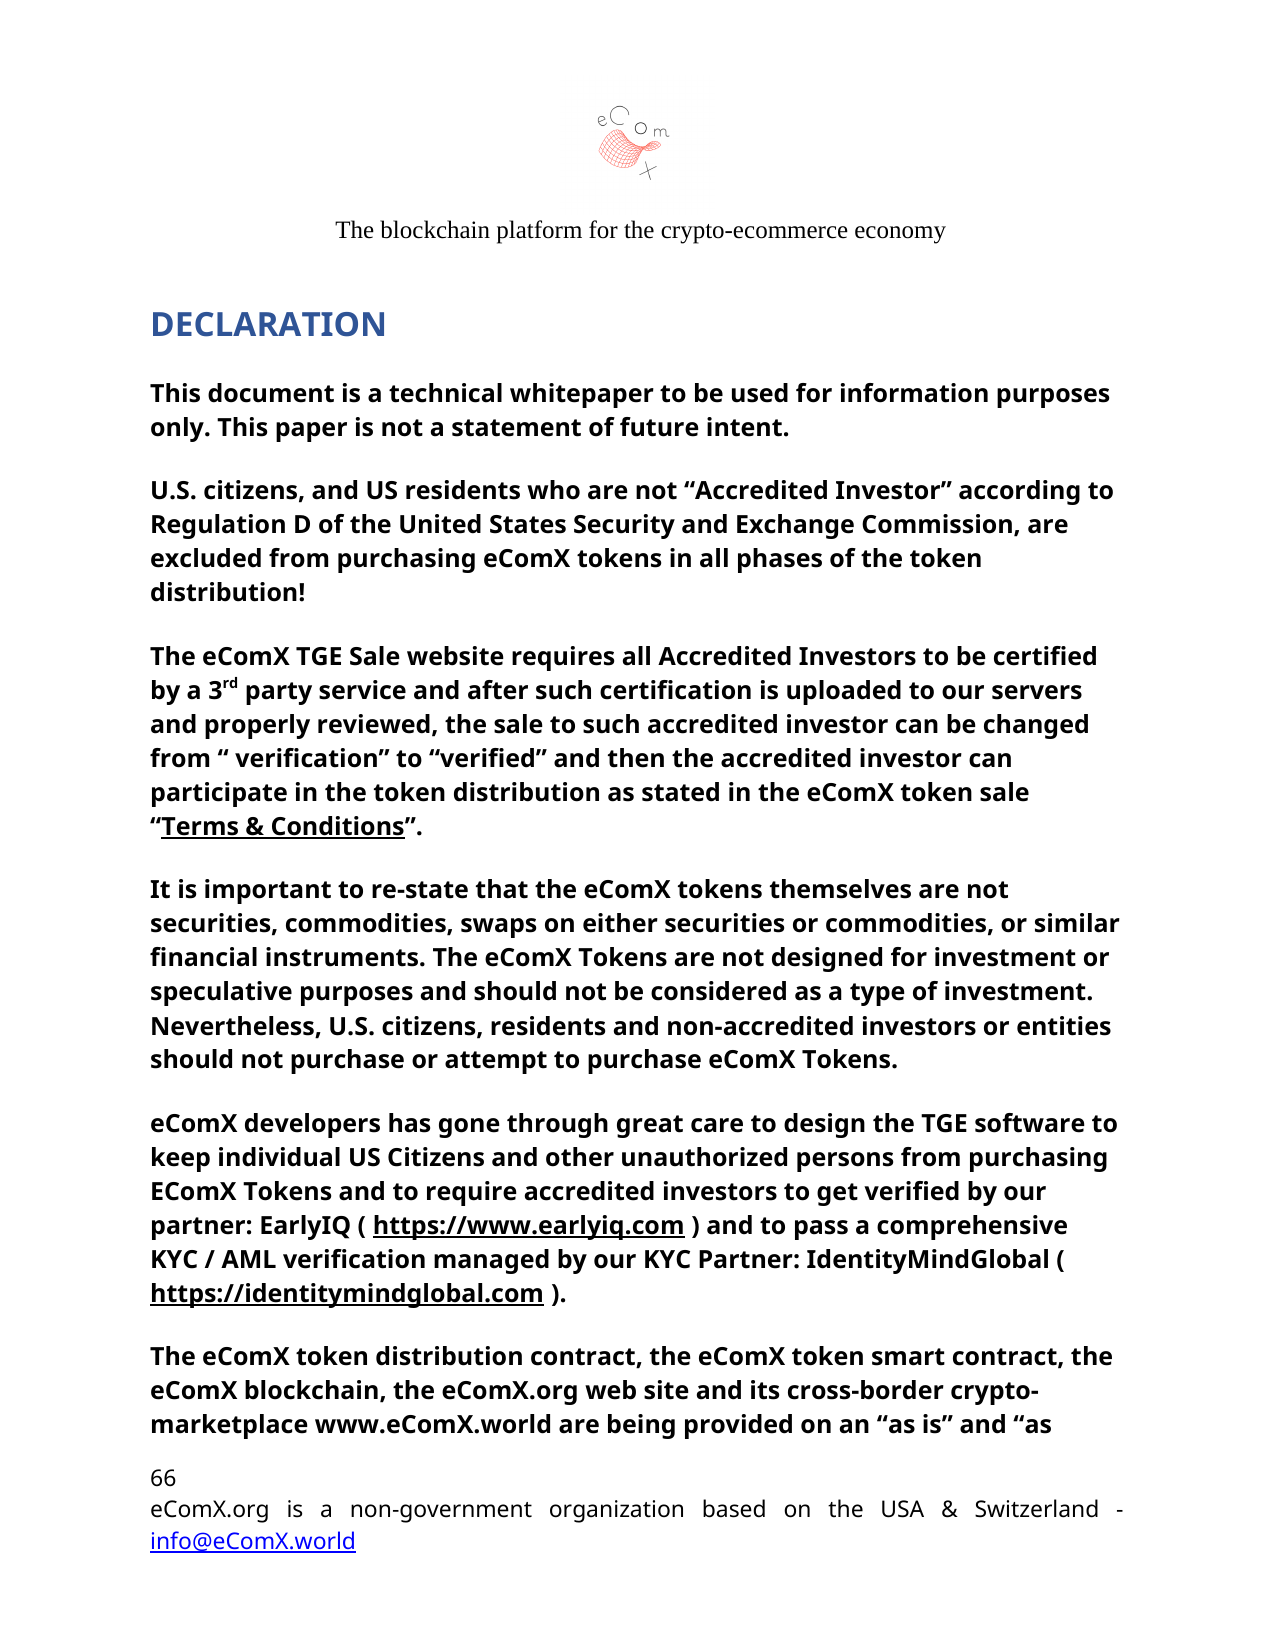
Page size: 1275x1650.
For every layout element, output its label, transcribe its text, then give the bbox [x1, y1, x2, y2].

subtitle DECLARATION [150, 301, 1125, 346]
text This document is a technical whitepaper to be used for information purposes only. This paper is not a statement of future intent. [150, 376, 1125, 444]
text U.S. citizens, and US residents who are not “Accredited Investor” according to Regulation D of the United States Security and Exchange Commission, are excluded from purchasing eComX tokens in all phases of the token distribution! [150, 473, 1125, 609]
text eComX developers has gone through great care to design the TGE software to keep individual US Citizens and other unauthorized persons from purchasing EComX Tokens and to require accredited investors to get verified by our partner: EarlyIQ ( https://www.earlyiq.com ) and to pass a comprehensive KYC / AML verification managed by our KYC Partner: IdentityMindGlobal ( https://identitymindglobal.com ). [150, 1105, 1125, 1310]
text It is important to re-state that the eComX tokens themselves are not securities, commodities, swaps on either securities or commodities, or similar financial instruments. The eComX Tokens are not designed for investment or speculative purposes and should not be considered as a type of investment. Nevertheless, U.S. citizens, residents and non-accredited investors or entities should not purchase or attempt to purchase eComX Tokens. [150, 872, 1125, 1076]
text The eComX TGE Sale website requires all Accredited Investors to be certified by a 3rd party service and after such certification is uploaded to our servers and properly reviewed, the sale to such accredited investor can be changed from “ verification” to “verified” and then the accredited investor can participate in the token distribution as stated in the eComX token sale “Terms & Conditions”. [150, 638, 1125, 843]
picture [560, 75, 716, 215]
